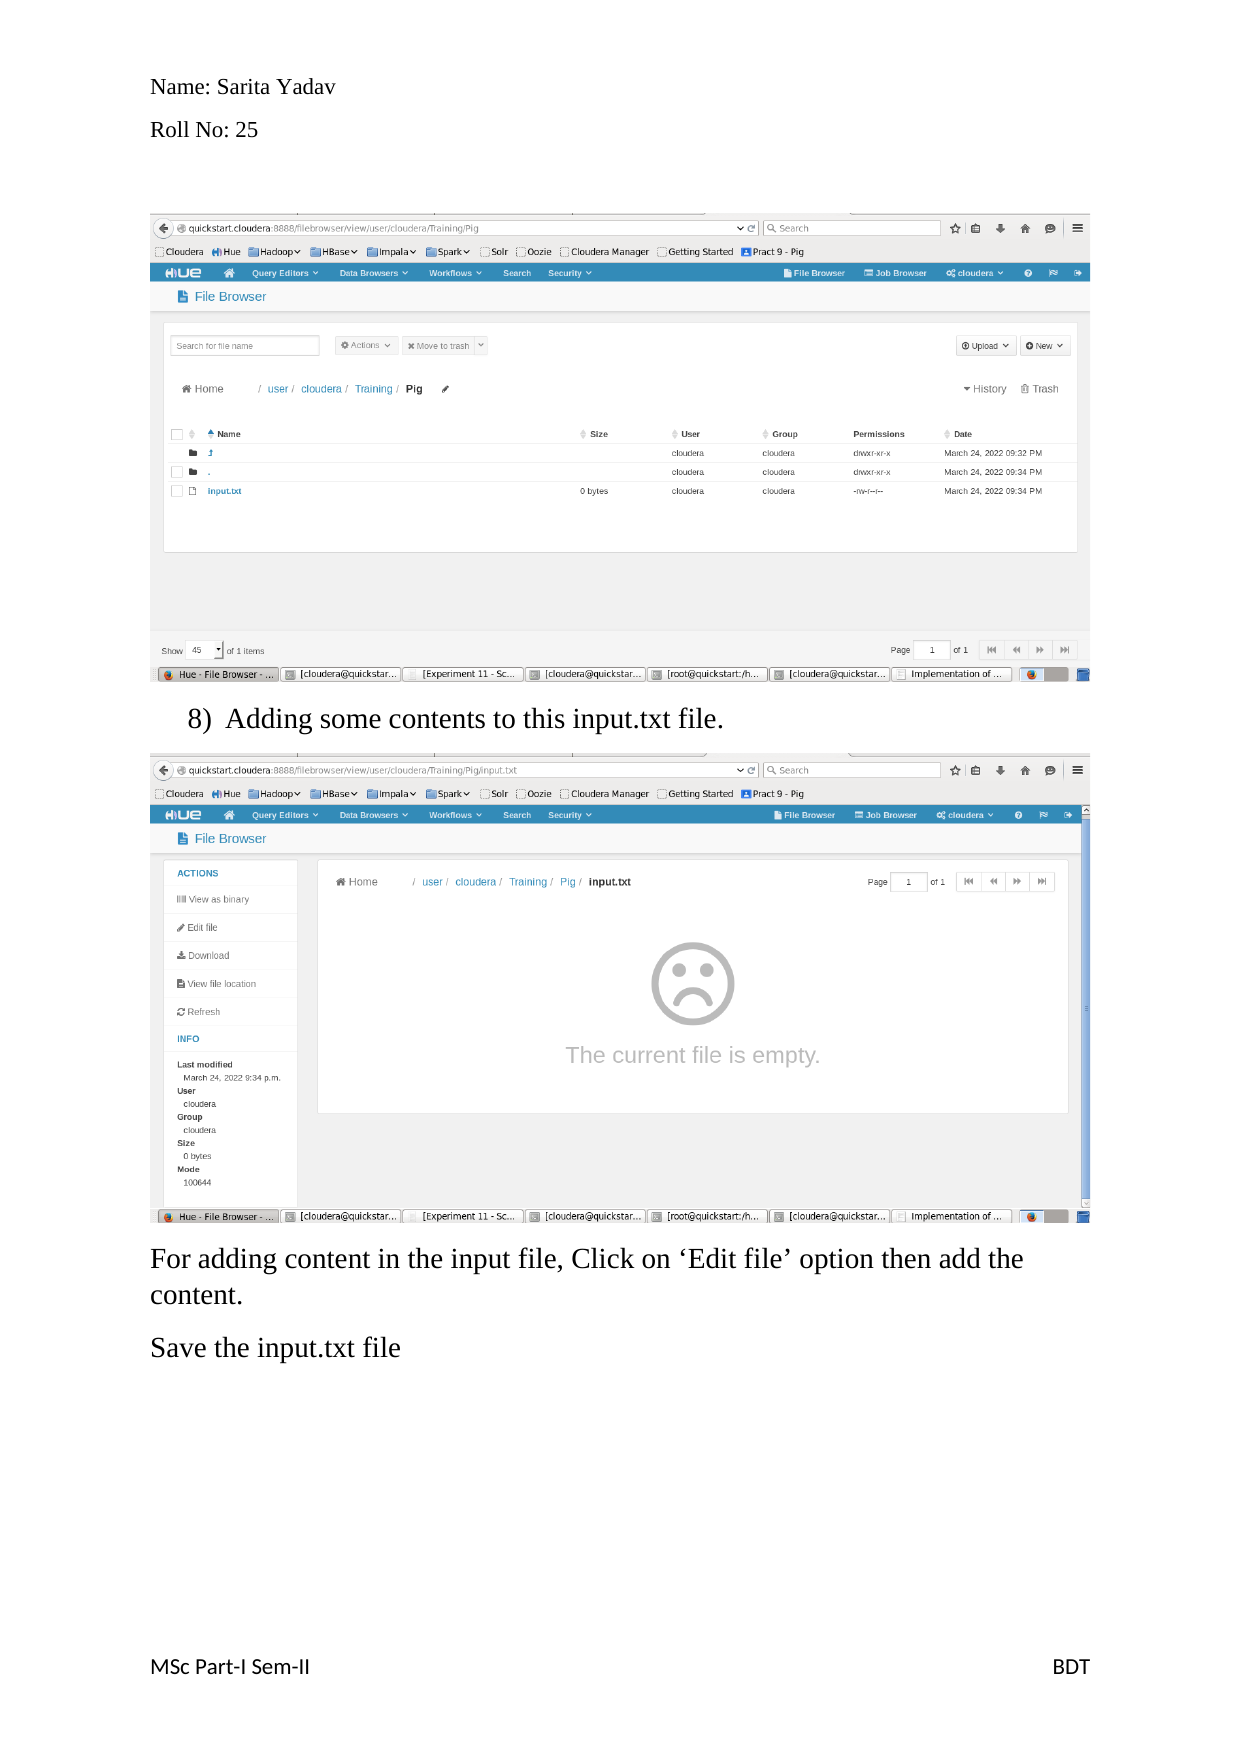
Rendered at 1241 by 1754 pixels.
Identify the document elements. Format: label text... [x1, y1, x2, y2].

text Save the input.txt file [150, 1330, 1090, 1364]
text For adding content in the input file, Click on ‘Edit file’ option then add the content. [150, 1241, 1090, 1311]
picture [150, 753, 1091, 1223]
picture [150, 213, 1091, 682]
list Adding some contents to this input.txt file. [187, 701, 1090, 734]
